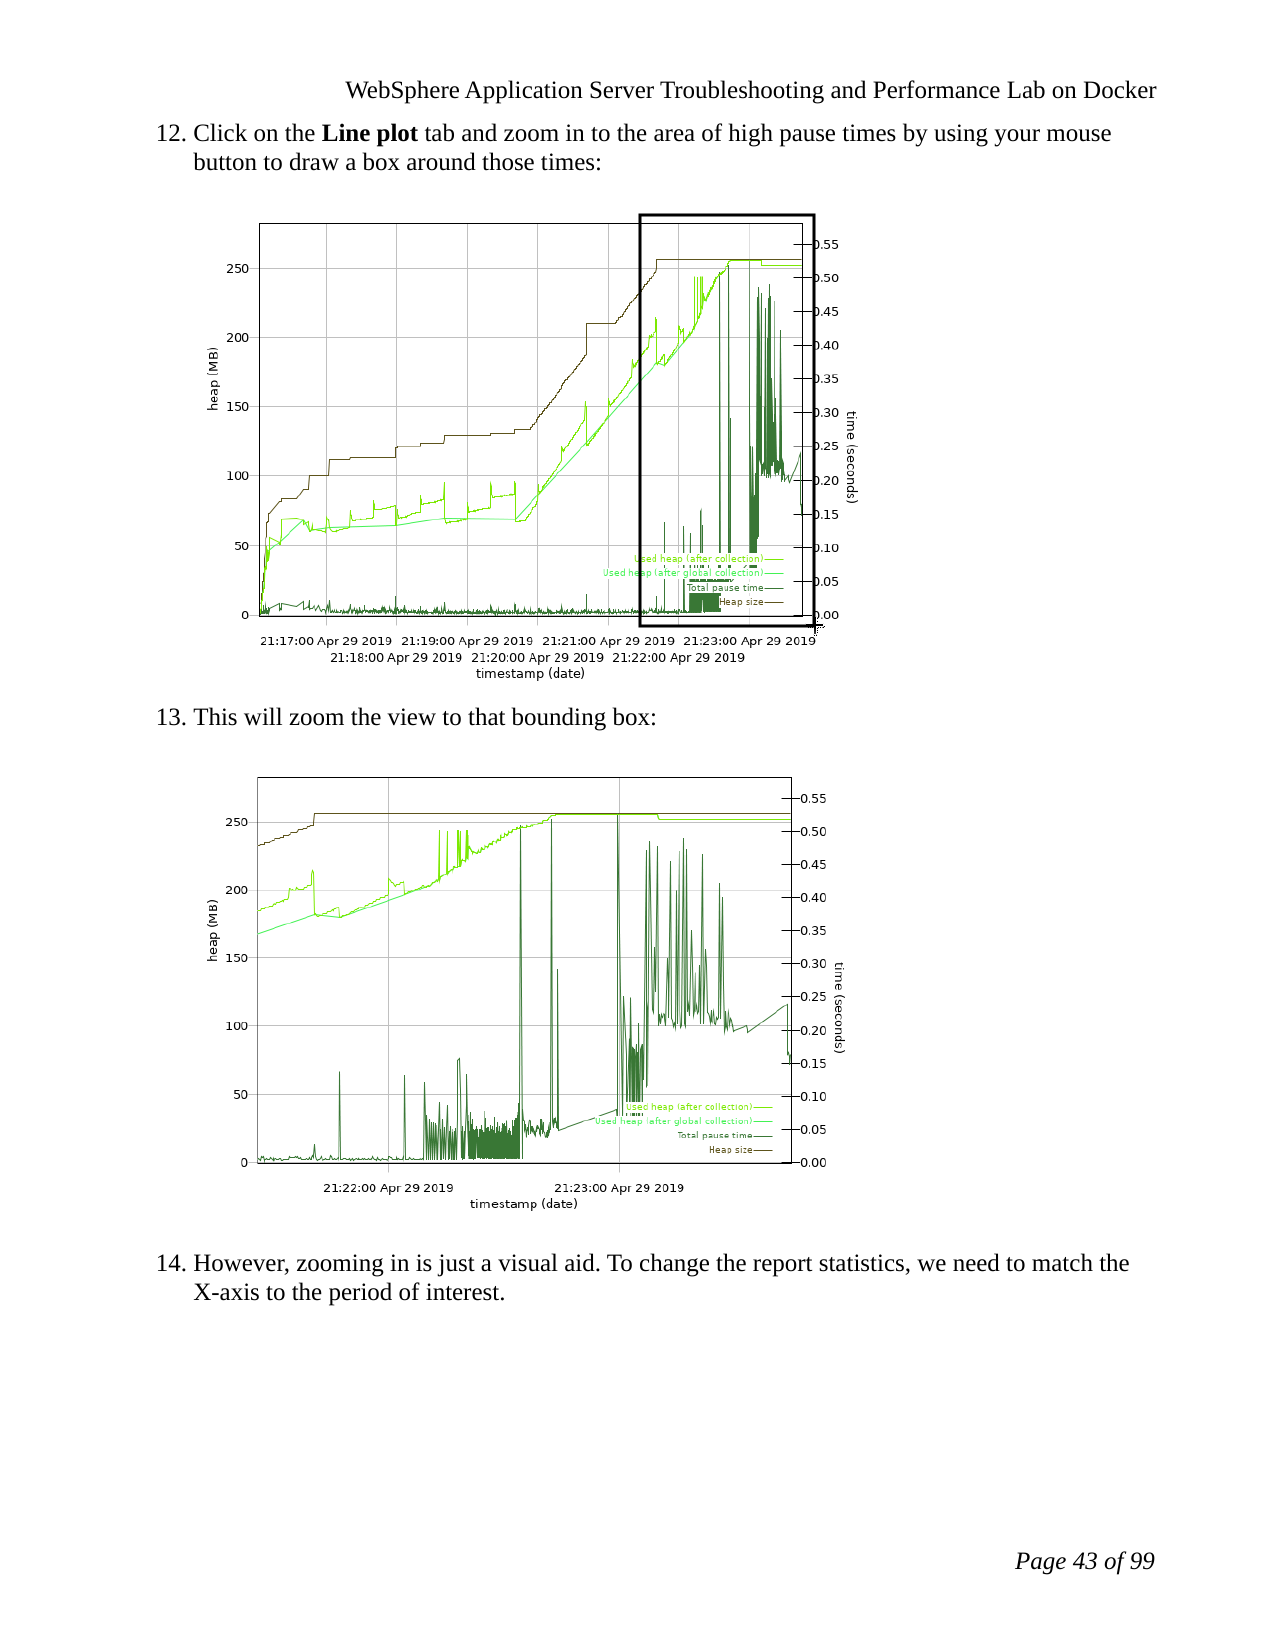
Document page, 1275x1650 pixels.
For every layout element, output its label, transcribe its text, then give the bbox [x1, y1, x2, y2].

list However, zooming in is just a visual aid. To change the report statistics, we need to match the X-axis to the period of interest. [156, 1248, 1157, 1306]
picture [193, 759, 858, 1236]
picture [193, 204, 871, 690]
